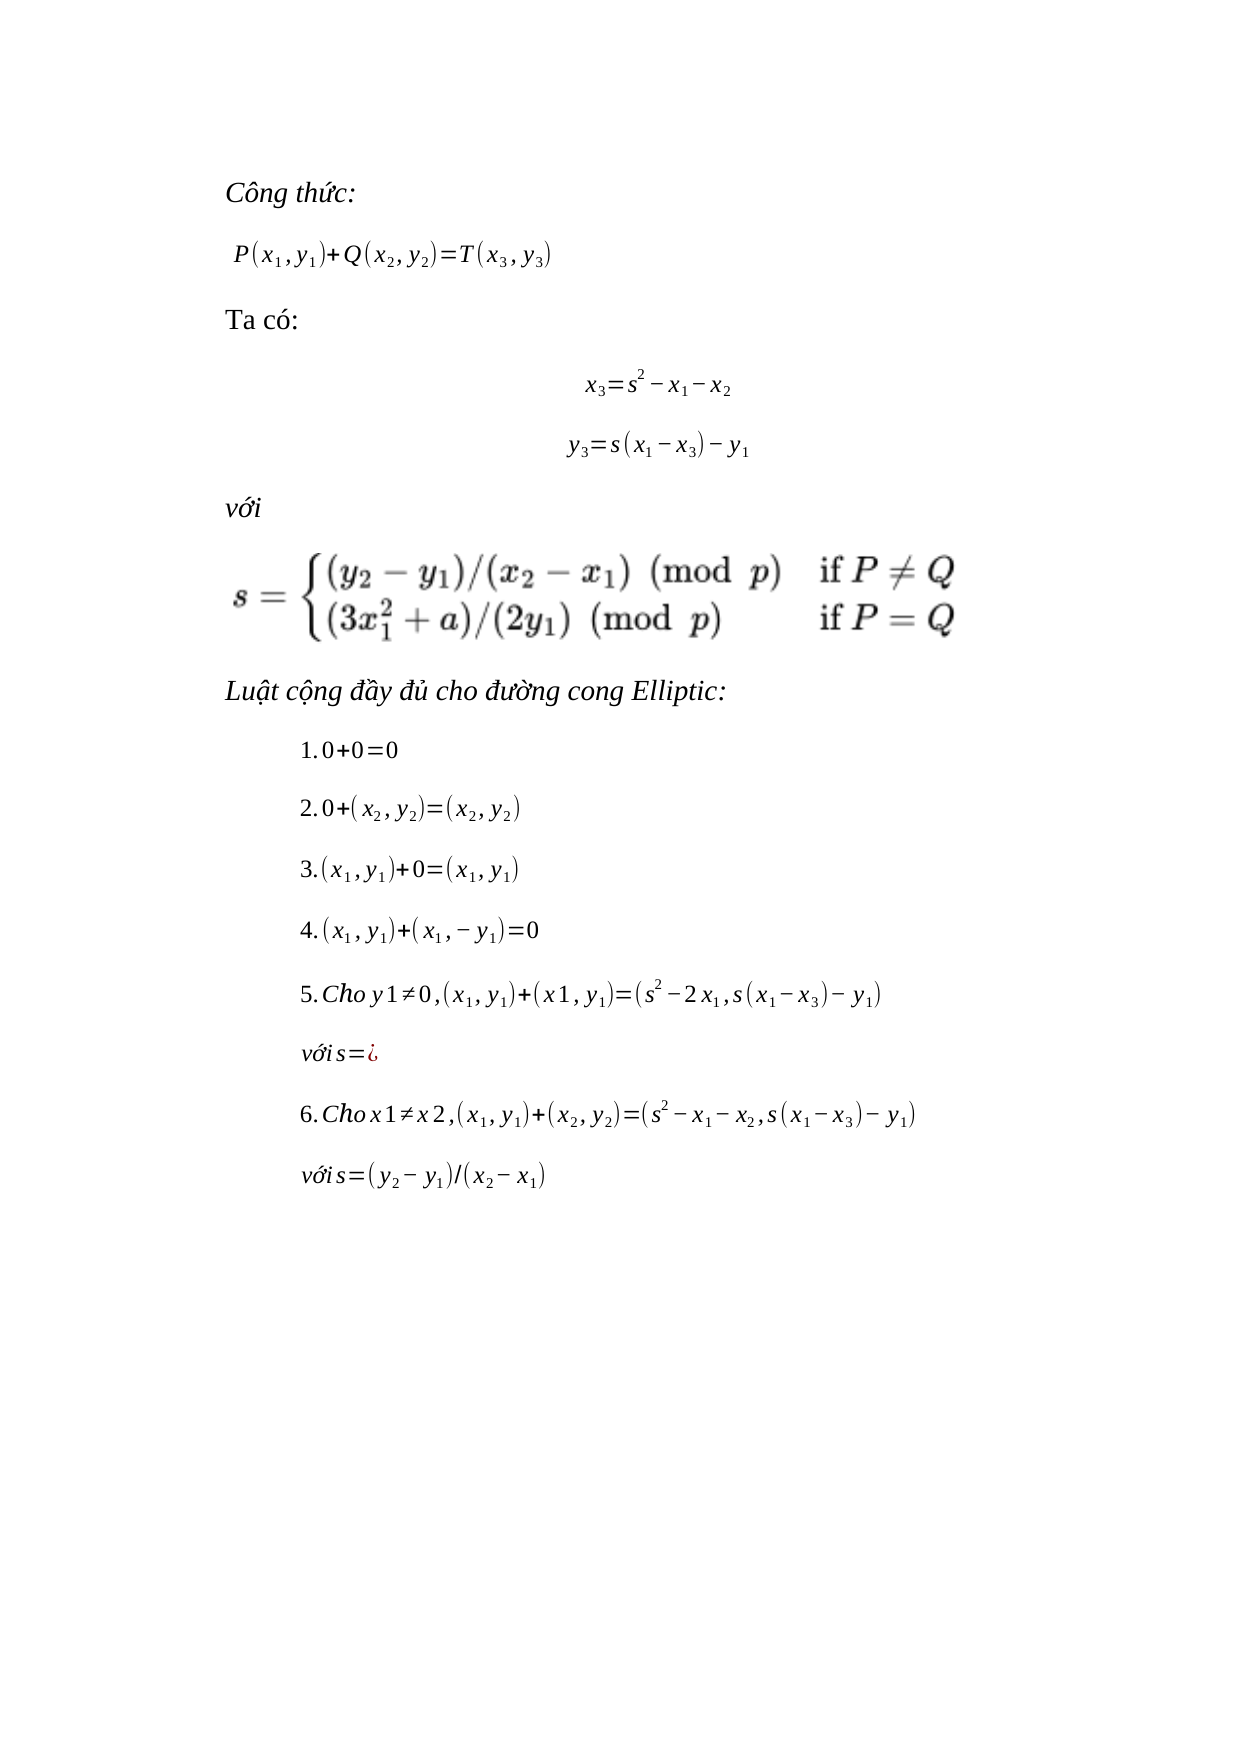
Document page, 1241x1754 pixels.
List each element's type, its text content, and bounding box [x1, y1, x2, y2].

text với [150, 490, 1090, 524]
text Ta có: [150, 302, 1090, 336]
text Luật cộng đầy đủ cho đường cong Elliptic: [225, 673, 1090, 707]
text Công thức: [150, 175, 1090, 208]
picture [232, 553, 958, 644]
